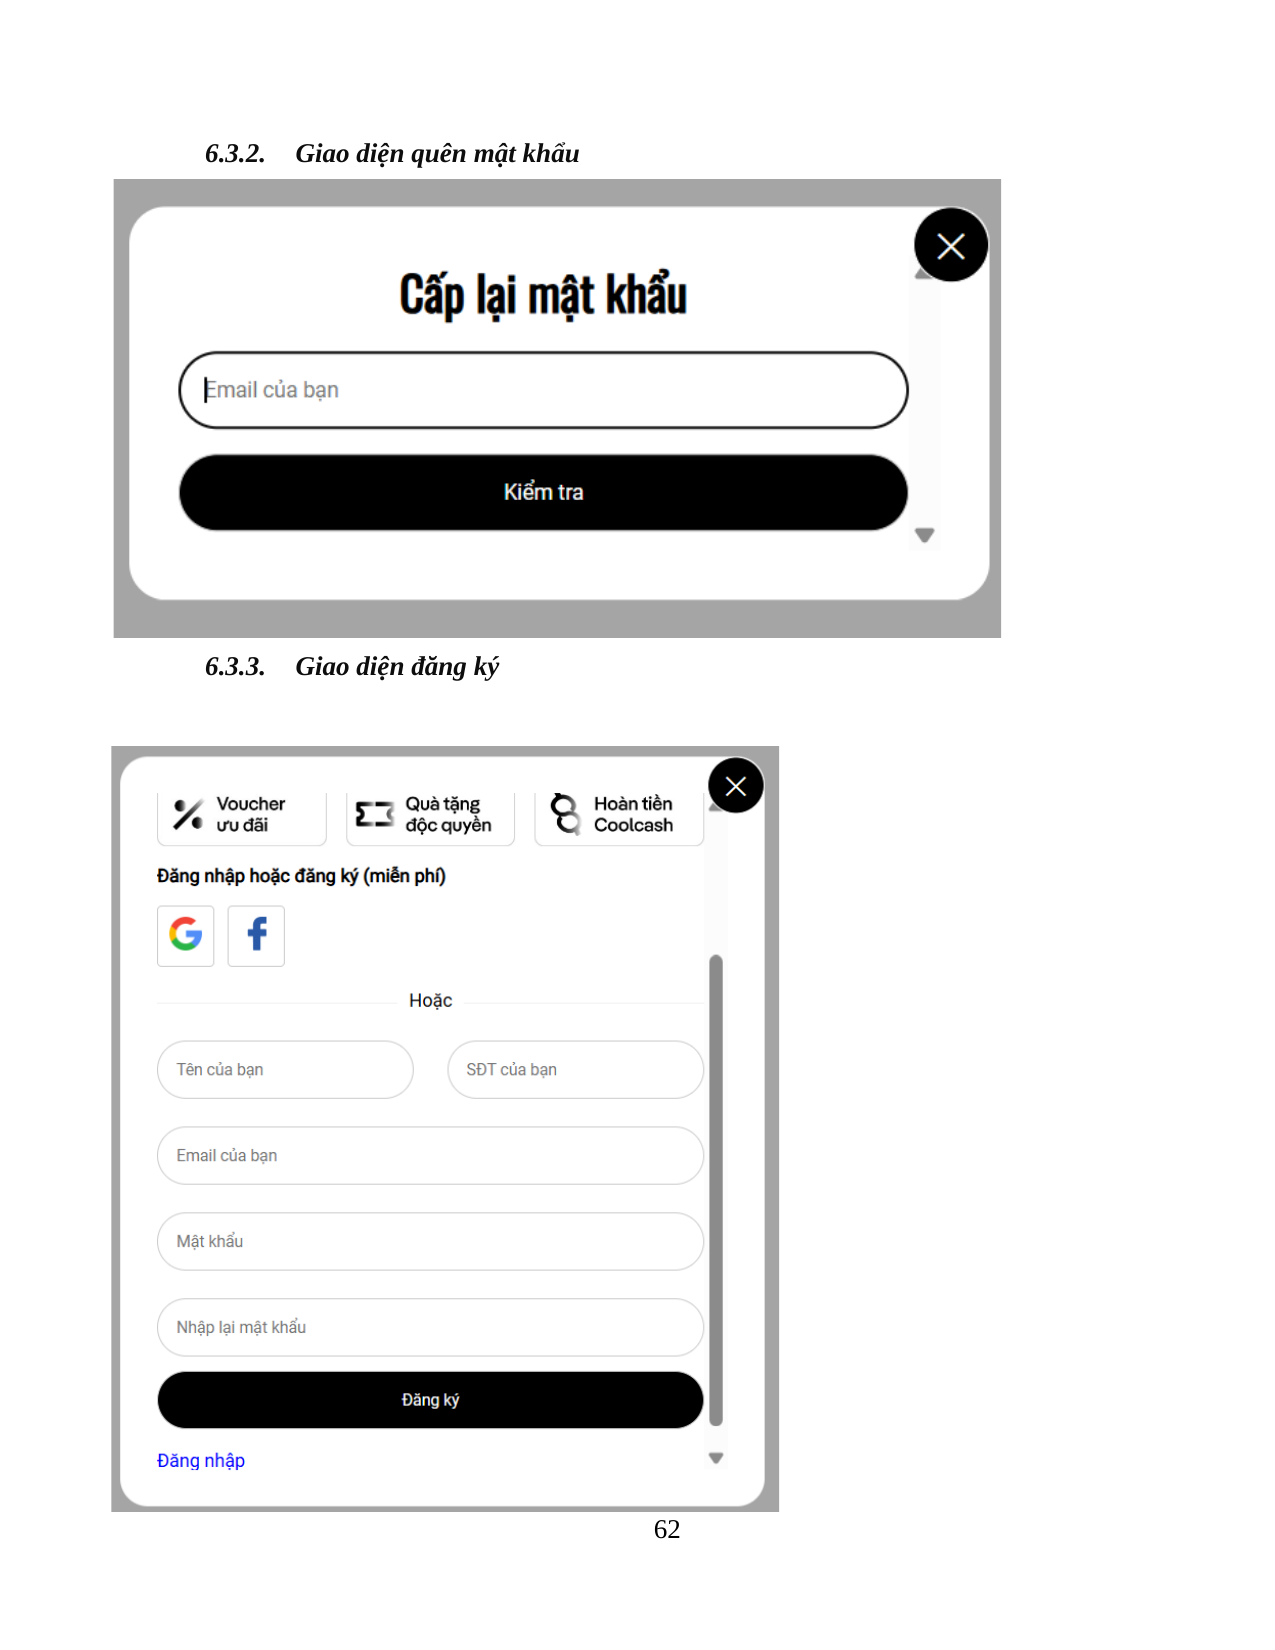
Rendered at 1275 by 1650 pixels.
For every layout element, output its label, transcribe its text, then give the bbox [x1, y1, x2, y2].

picture [113, 179, 1002, 638]
picture [111, 746, 780, 1512]
subtitle Giao diện quên mật khẩu [266, 137, 1157, 168]
